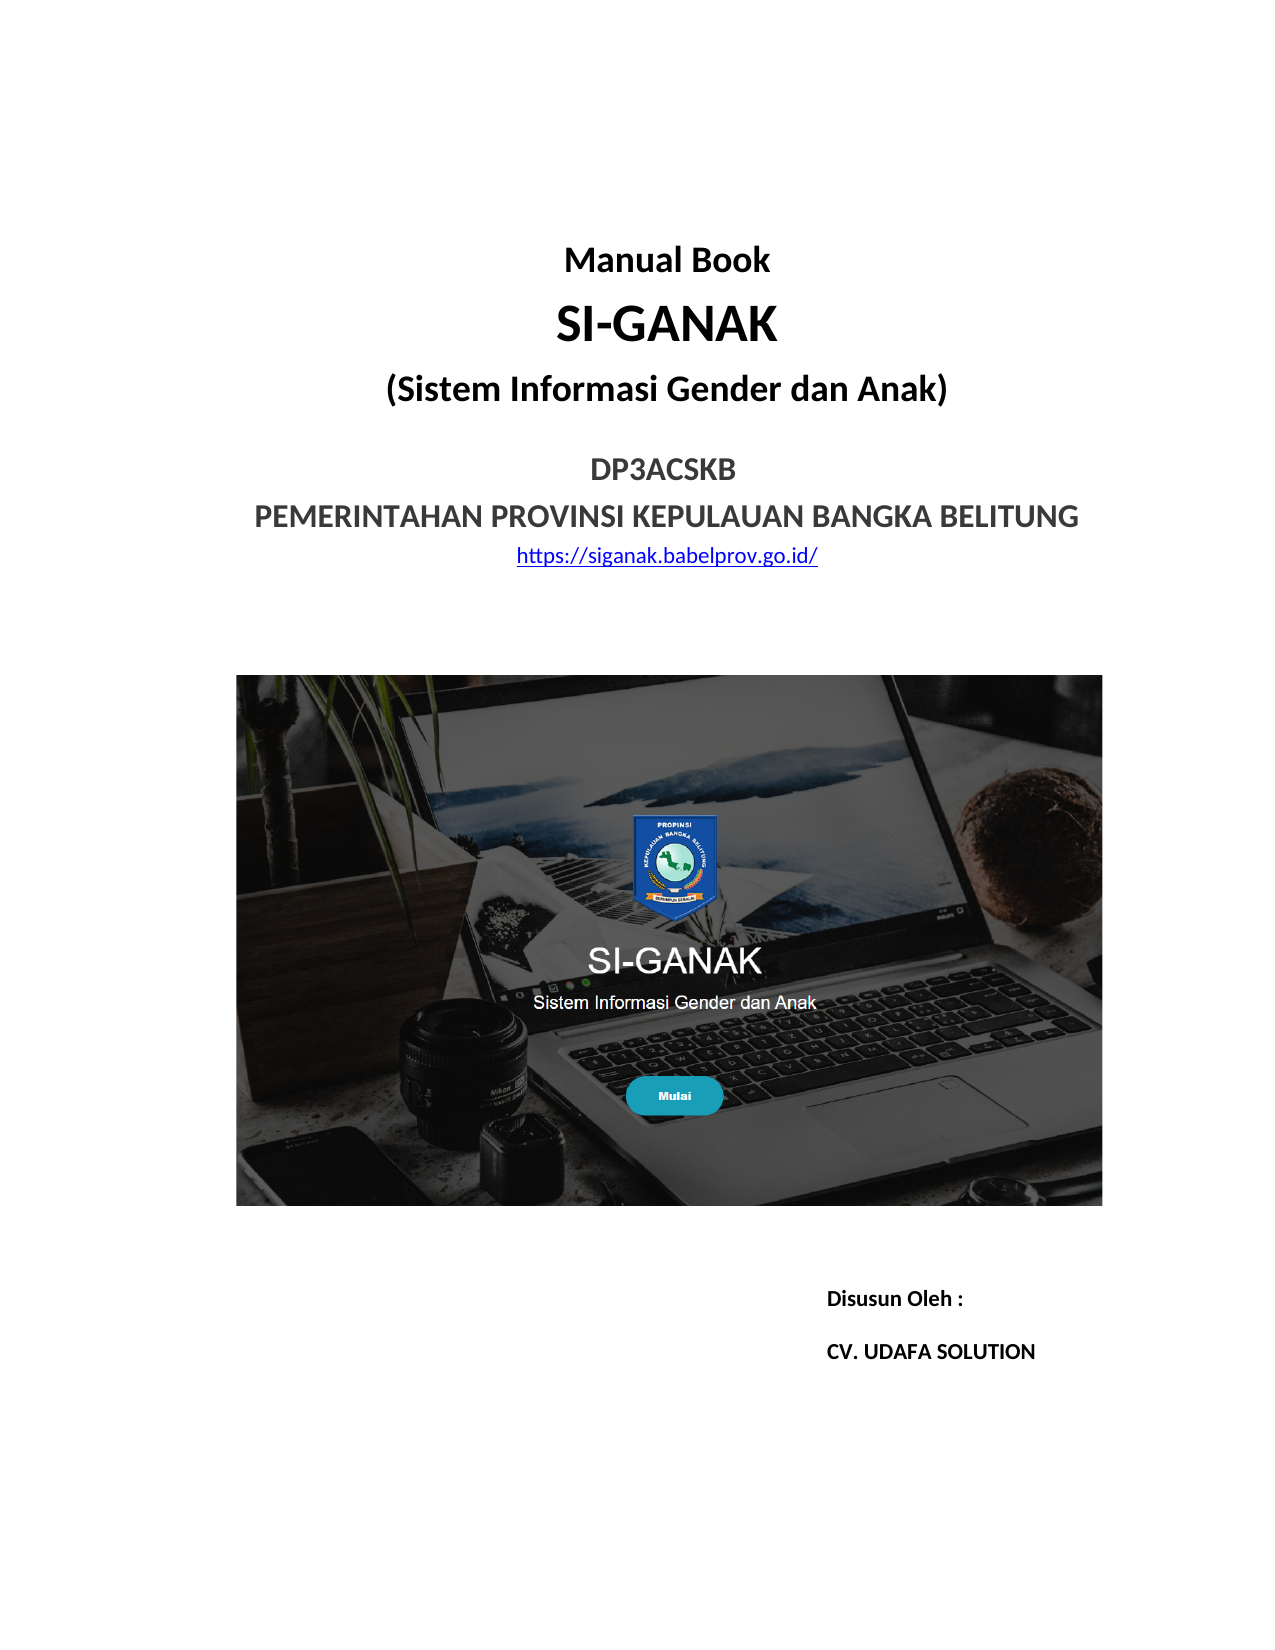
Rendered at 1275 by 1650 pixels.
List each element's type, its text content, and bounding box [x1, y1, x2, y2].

text Disusun Oleh : [827, 1284, 1098, 1312]
text PEMERINTAHAN PROVINSI KEPULAUAN BANGKA BELITUNG [236, 495, 1098, 535]
text CV. UDAFA SOLUTION [827, 1337, 1098, 1365]
text https://siganak.babelprov.go.id/ [236, 541, 1098, 569]
text Manual Book [236, 236, 1098, 282]
text SI-GANAK [236, 289, 1098, 355]
text (Sistem Informasi Gender dan Anak) [236, 365, 1098, 411]
picture [236, 675, 1103, 1206]
text DP3ACSKB [236, 418, 1098, 489]
